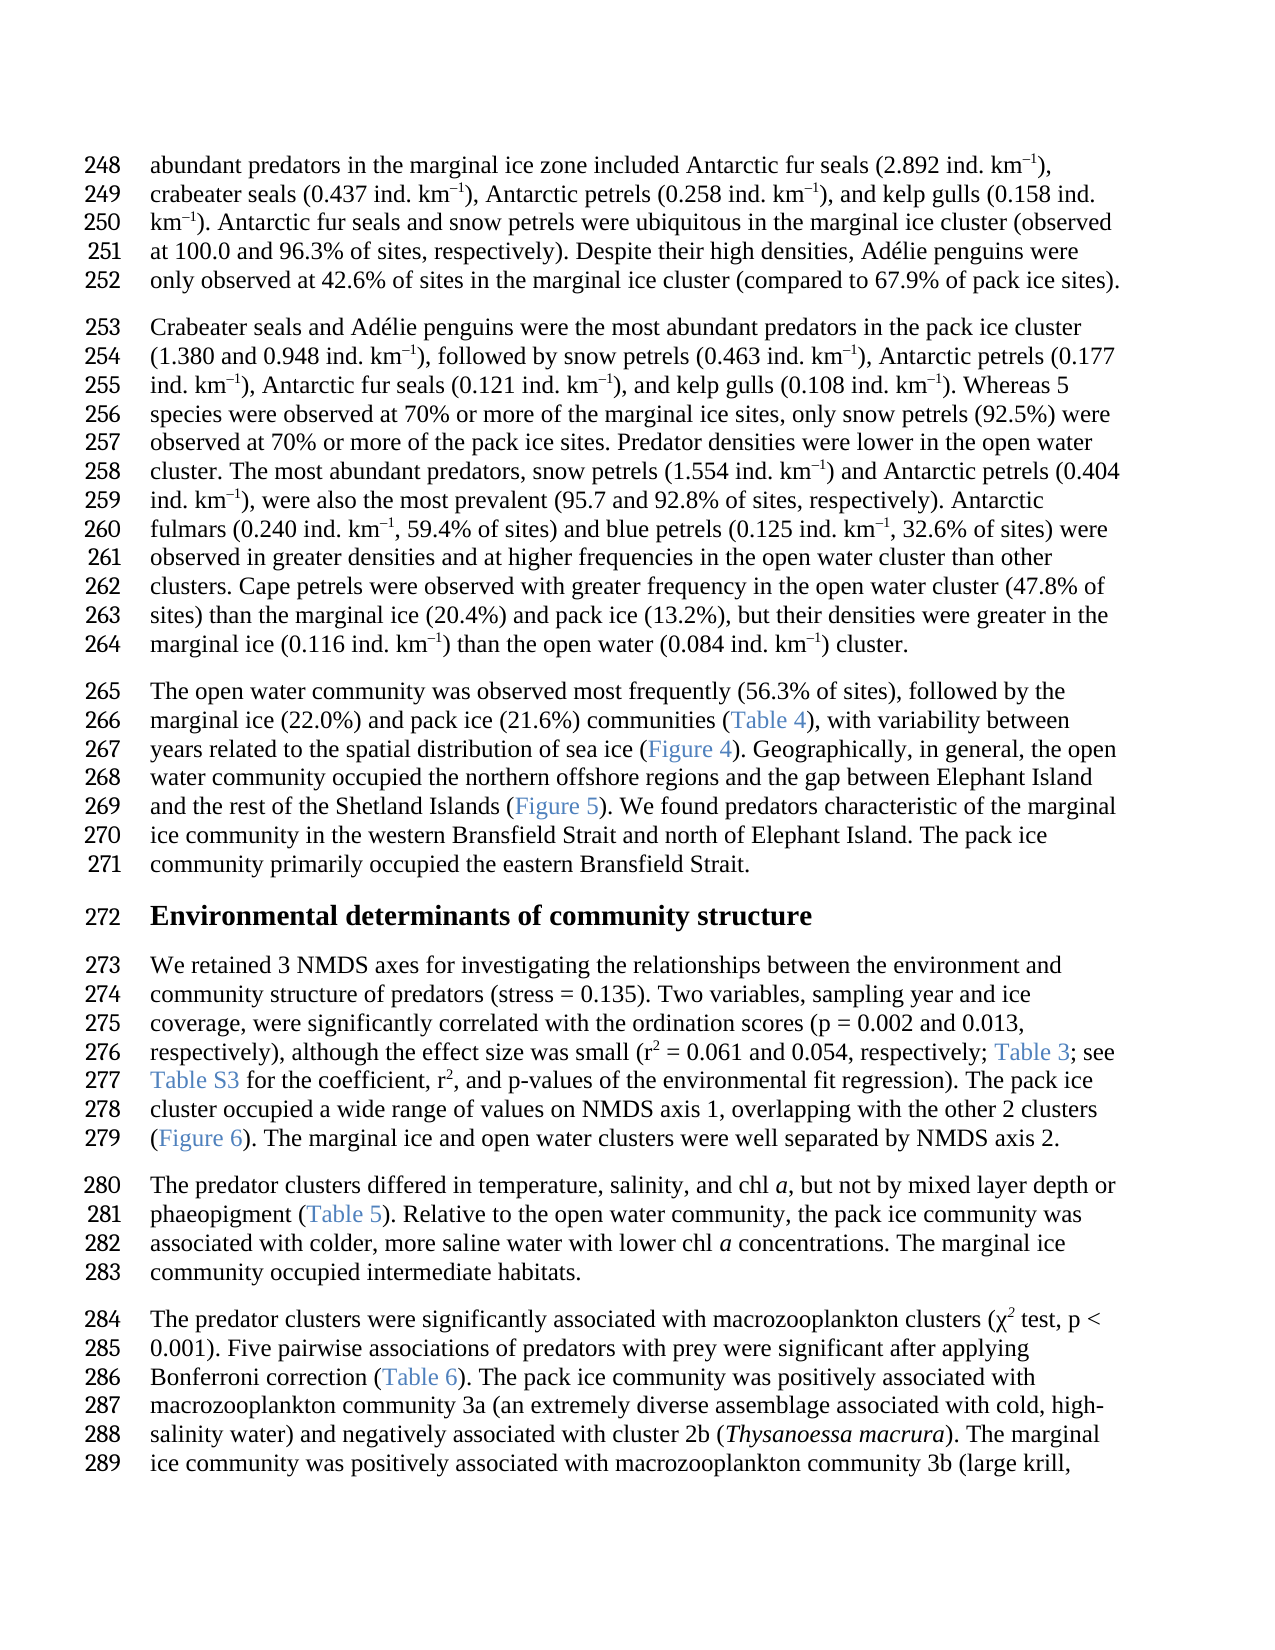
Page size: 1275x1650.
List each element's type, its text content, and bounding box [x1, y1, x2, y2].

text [150, 150, 1125, 294]
text The predator clusters differed in temperature, salinity, and chl a, but not by mixed layer depth or phaeopigment (Table 5). Relative to the open water community, the pack ice community was associated with colder, more saline water with lower chl a concentrations. The marginal ice community occupied intermediate habitats. [150, 1171, 1125, 1286]
text We retained 3 NMDS axes for investigating the relationships between the environment and community structure of predators (stress = 0.135). Two variables, sampling year and ice coverage, were significantly correlated with the ordination scores (p = 0.002 and 0.013, respectively), although the effect size was small (r2 = 0.061 and 0.054, respectively; Table 3; see Table S3 for the coefficient, r2, and p-values of the environmental fit regression). The pack ice cluster occupied a wide range of values on NMDS axis 1, overlapping with the other 2 clusters (Figure 6). The marginal ice and open water clusters were well separated by NMDS axis 2. [150, 951, 1125, 1152]
text Crabeater seals and Adélie penguins were the most abundant predators in the pack ice cluster (1.380 and 0.948 ind. km–1), followed by snow petrels (0.463 ind. km–1), Antarctic petrels (0.177 ind. km–1), Antarctic fur seals (0.121 ind. km–1), and kelp gulls (0.108 ind. km–1). Whereas 5 species were observed at 70% or more of the marginal ice sites, only snow petrels (92.5%) were observed at 70% or more of the pack ice sites. Predator densities were lower in the open water cluster. The most abundant predators, snow petrels (1.554 ind. km–1) and Antarctic petrels (0.404 ind. km–1), were also the most prevalent (95.7 and 92.8% of sites, respectively). Antarctic fulmars (0.240 ind. km–1, 59.4% of sites) and blue petrels (0.125 ind. km–1, 32.6% of sites) were observed in greater densities and at higher frequencies in the open water cluster than other clusters. Cape petrels were observed with greater frequency in the open water cluster (47.8% of sites) than the marginal ice (20.4%) and pack ice (13.2%), but their densities were greater in the marginal ice (0.116 ind. km–1) than the open water (0.084 ind. km–1) cluster. [150, 312, 1125, 657]
subtitle Environmental determinants of community structure [150, 898, 1125, 932]
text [150, 1304, 1125, 1477]
text The open water community was observed most frequently (56.3% of sites), followed by the marginal ice (22.0%) and pack ice (21.6%) communities (Table 4), with variability between years related to the spatial distribution of sea ice (Figure 4). Geographically, in general, the open water community occupied the northern offshore regions and the gap between Elephant Island and the rest of the Shetland Islands (Figure 5). We found predators characteristic of the marginal ice community in the western Bransfield Strait and north of Elephant Island. The pack ice community primarily occupied the eastern Bransfield Strait. [150, 676, 1125, 877]
